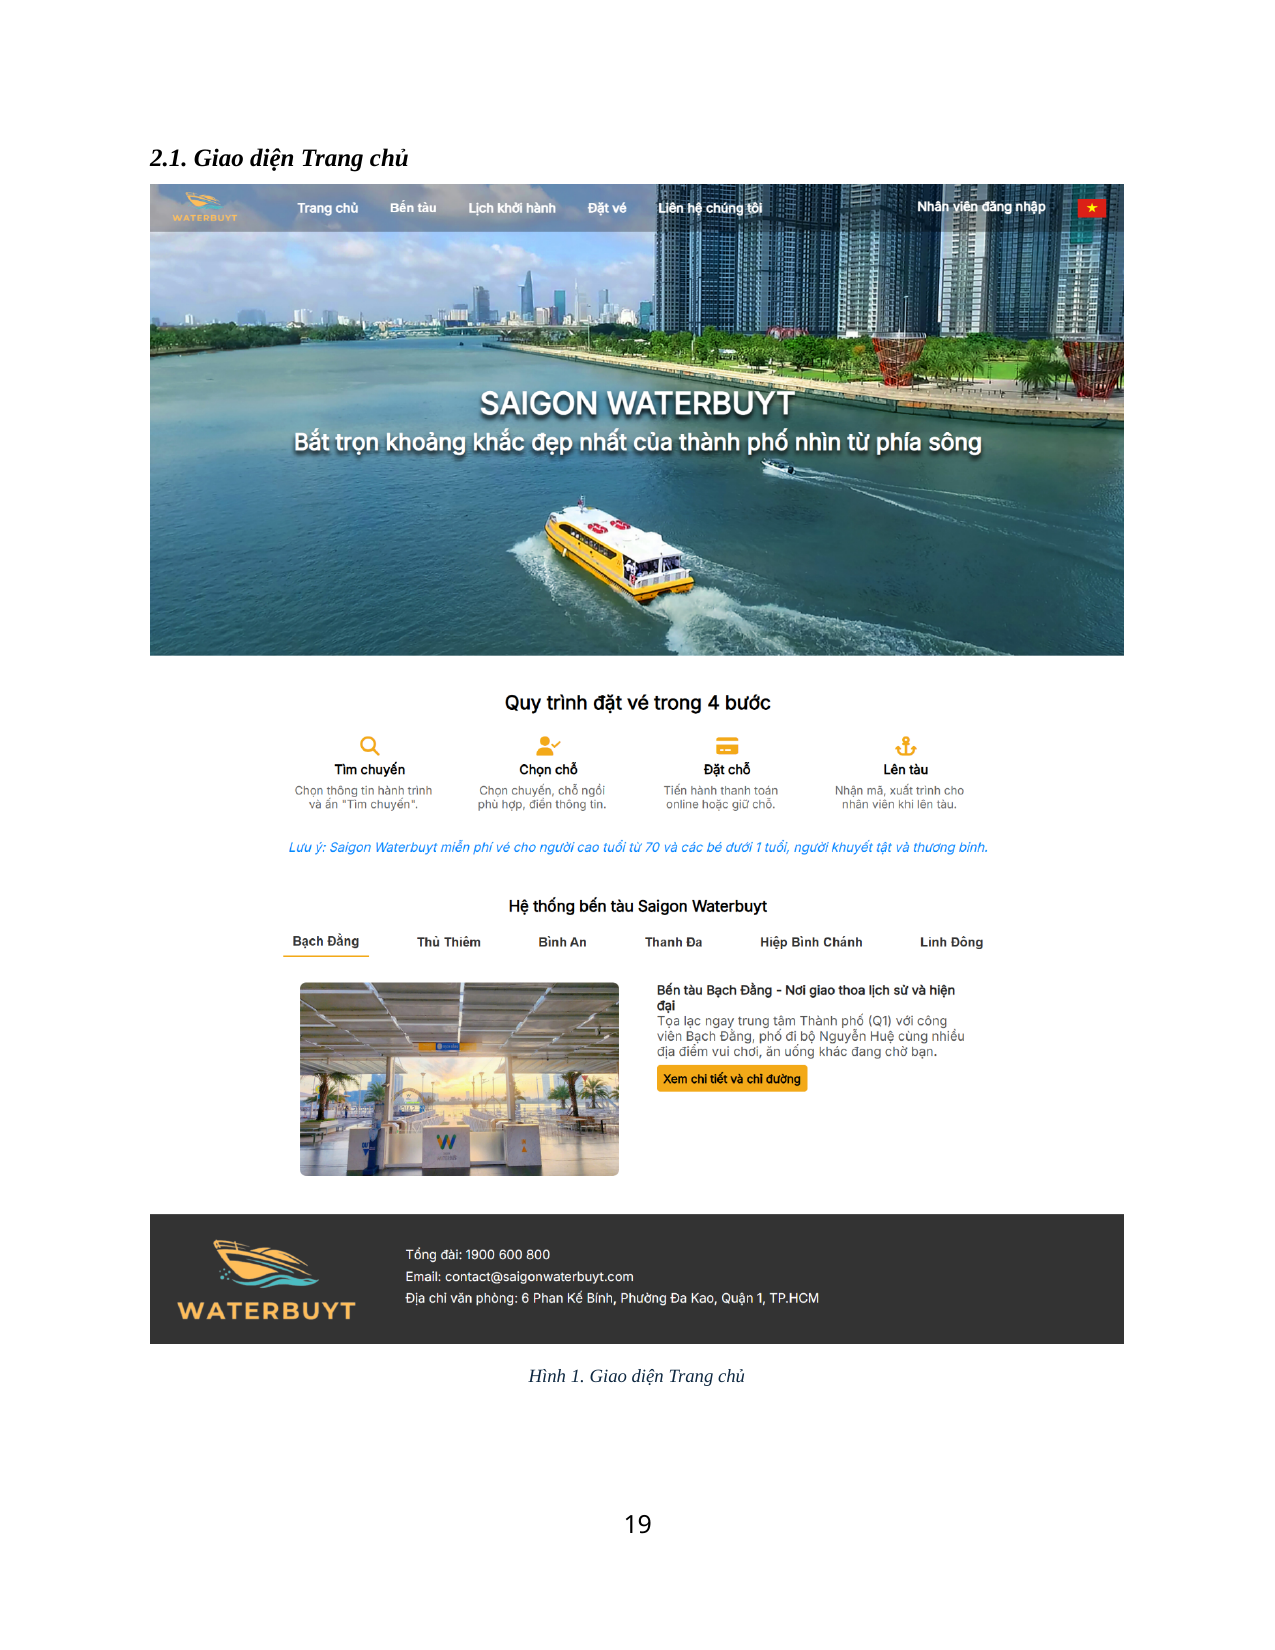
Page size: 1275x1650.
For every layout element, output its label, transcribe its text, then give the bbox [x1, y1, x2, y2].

subtitle 2.1. Giao diện Trang chủ [150, 143, 1125, 172]
picture [150, 184, 1124, 1344]
text Hình 1. Giao diện Trang chủ [150, 1365, 1125, 1387]
